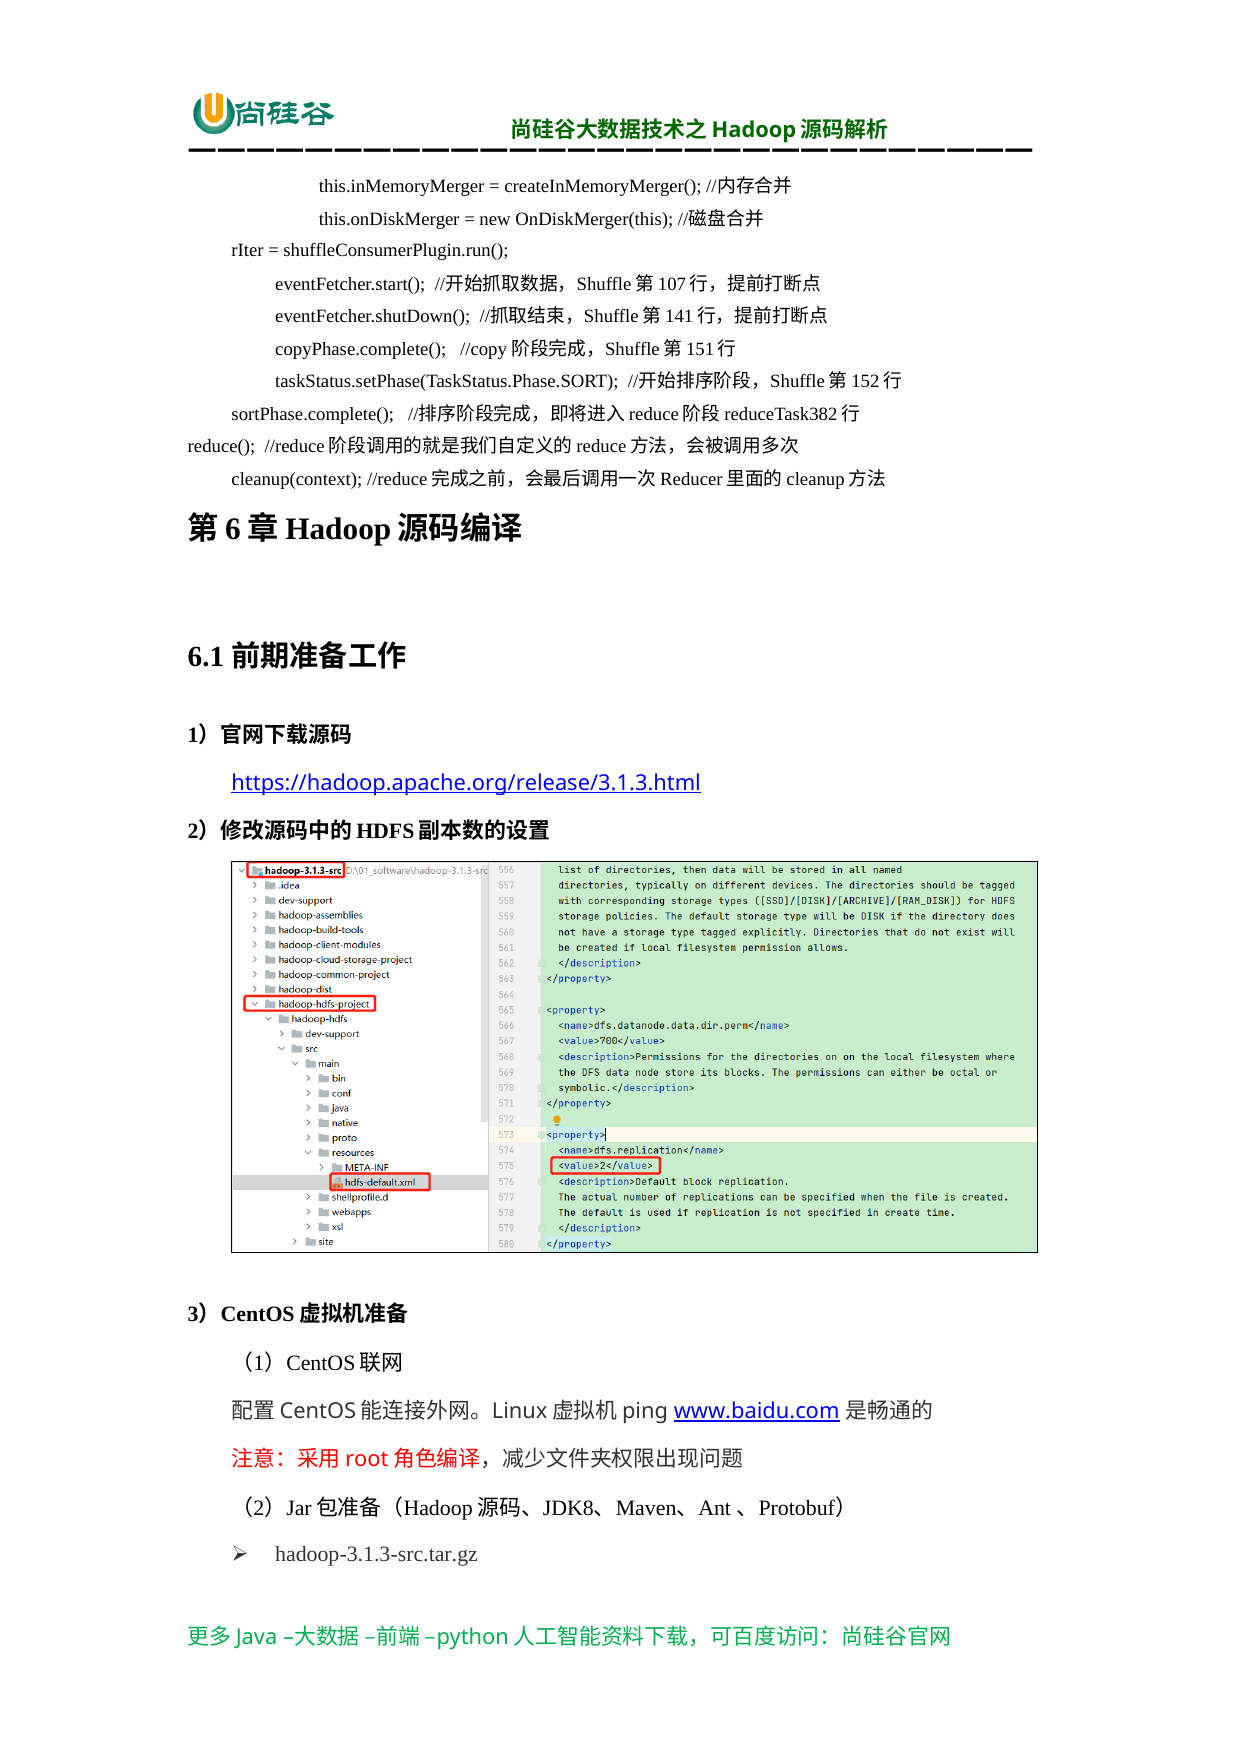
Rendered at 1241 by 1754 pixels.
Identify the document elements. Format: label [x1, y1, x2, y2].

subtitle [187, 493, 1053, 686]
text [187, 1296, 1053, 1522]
picture [187, 88, 338, 138]
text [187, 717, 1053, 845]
picture [232, 862, 1037, 1252]
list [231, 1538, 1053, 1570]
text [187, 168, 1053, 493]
